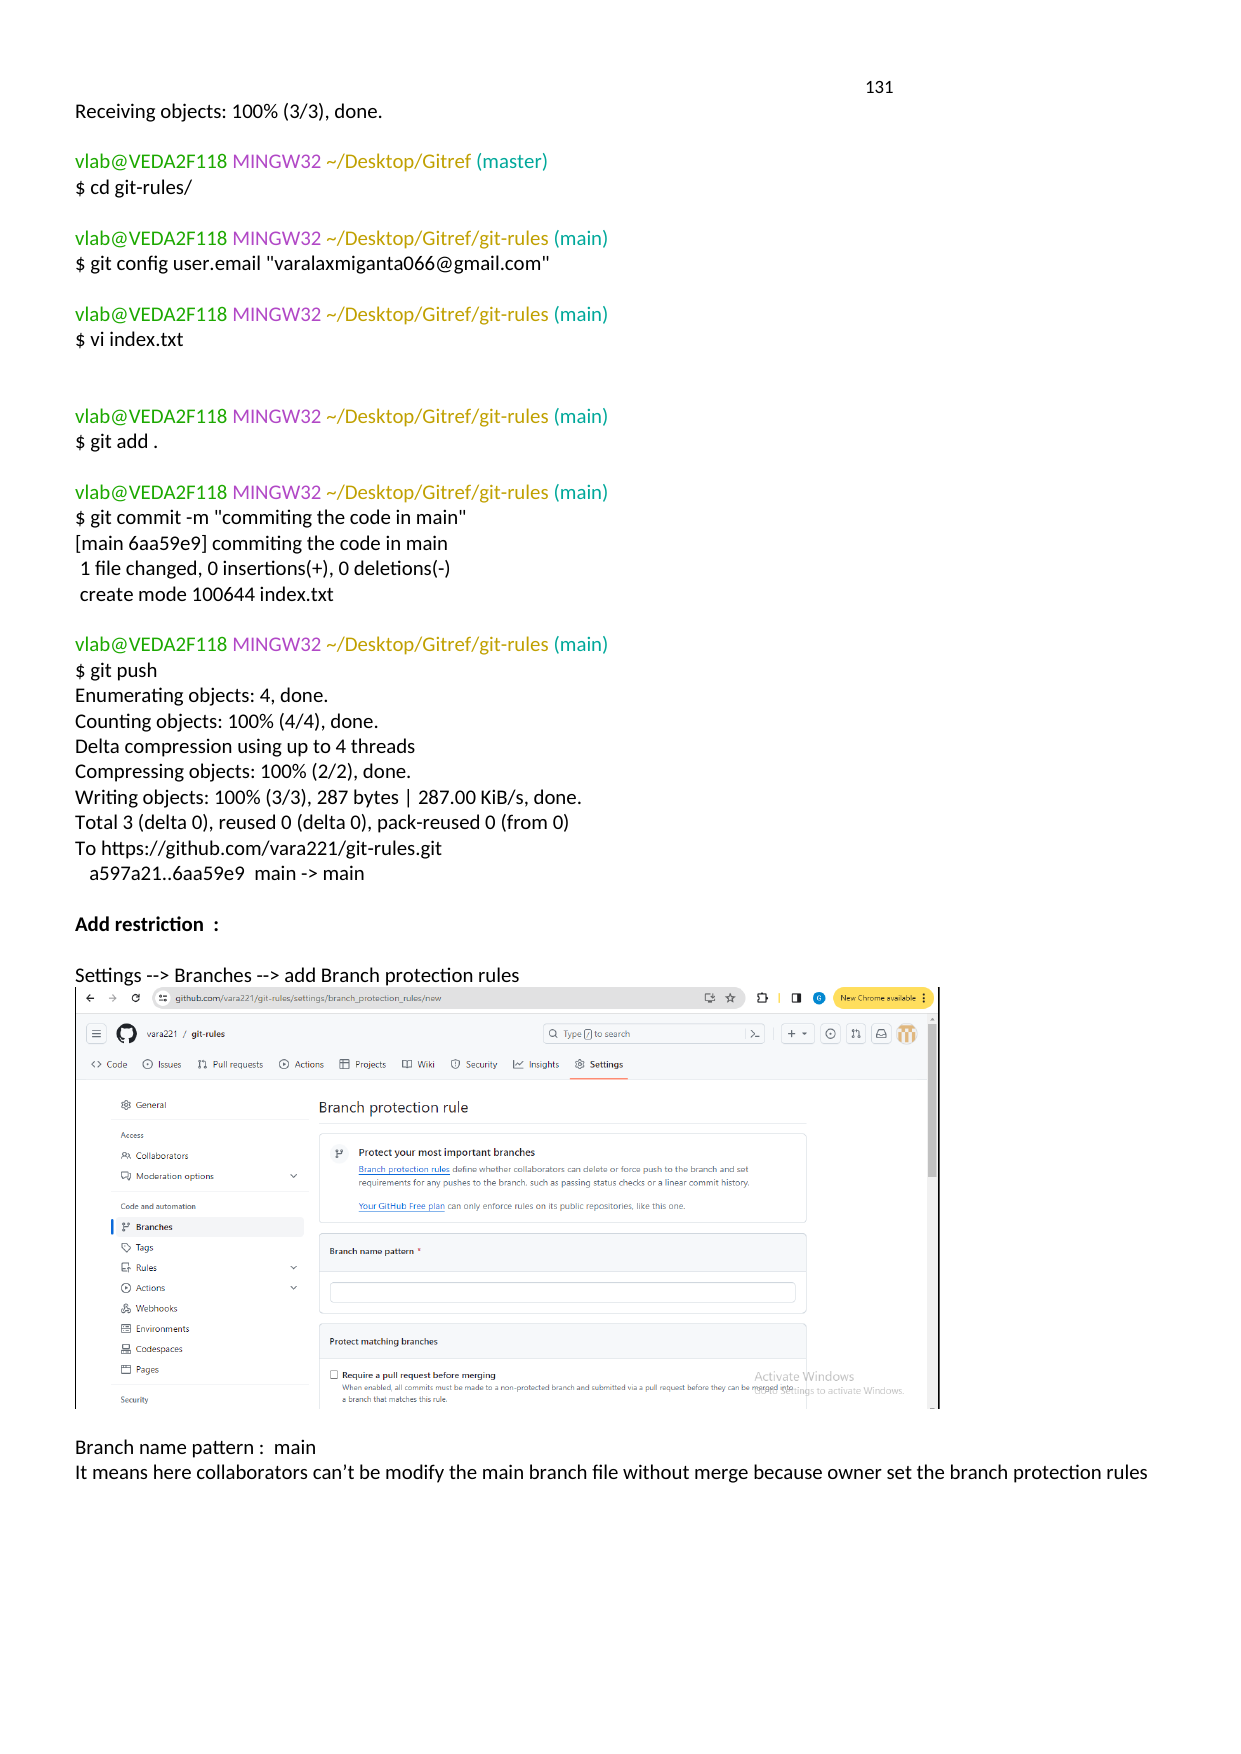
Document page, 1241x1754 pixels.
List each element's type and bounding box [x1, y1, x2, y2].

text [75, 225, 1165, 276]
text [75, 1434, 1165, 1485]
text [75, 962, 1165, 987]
picture [75, 987, 940, 1409]
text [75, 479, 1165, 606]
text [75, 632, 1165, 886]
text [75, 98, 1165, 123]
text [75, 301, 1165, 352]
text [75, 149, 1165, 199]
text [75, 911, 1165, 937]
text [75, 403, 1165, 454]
